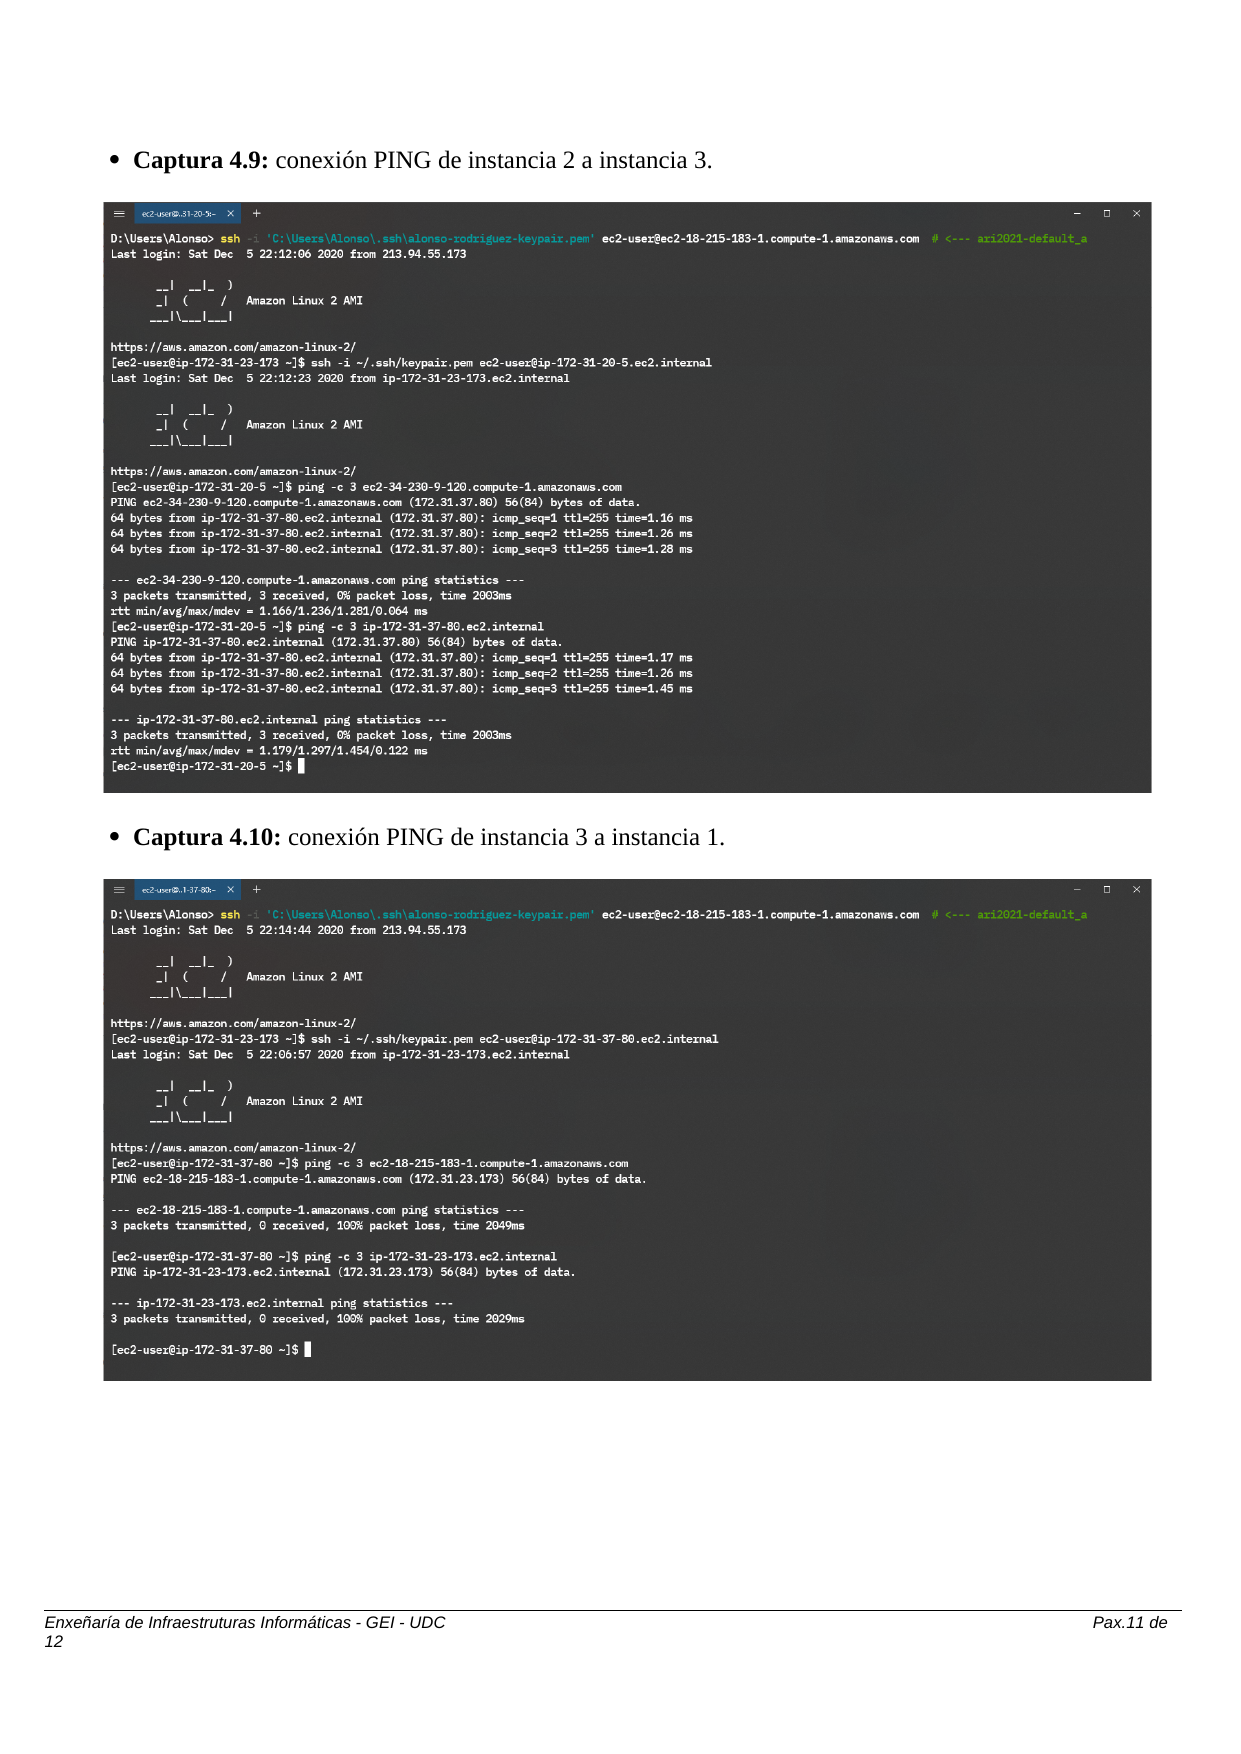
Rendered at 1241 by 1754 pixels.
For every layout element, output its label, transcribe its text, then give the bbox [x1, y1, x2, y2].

picture [103, 879, 1152, 1381]
list Captura 4.10: conexión PING de instancia 3 a instancia 1. [110, 822, 1152, 850]
list Captura 4.9: conexión PING de instancia 2 a instancia 3. [110, 145, 1152, 173]
picture [103, 202, 1152, 793]
